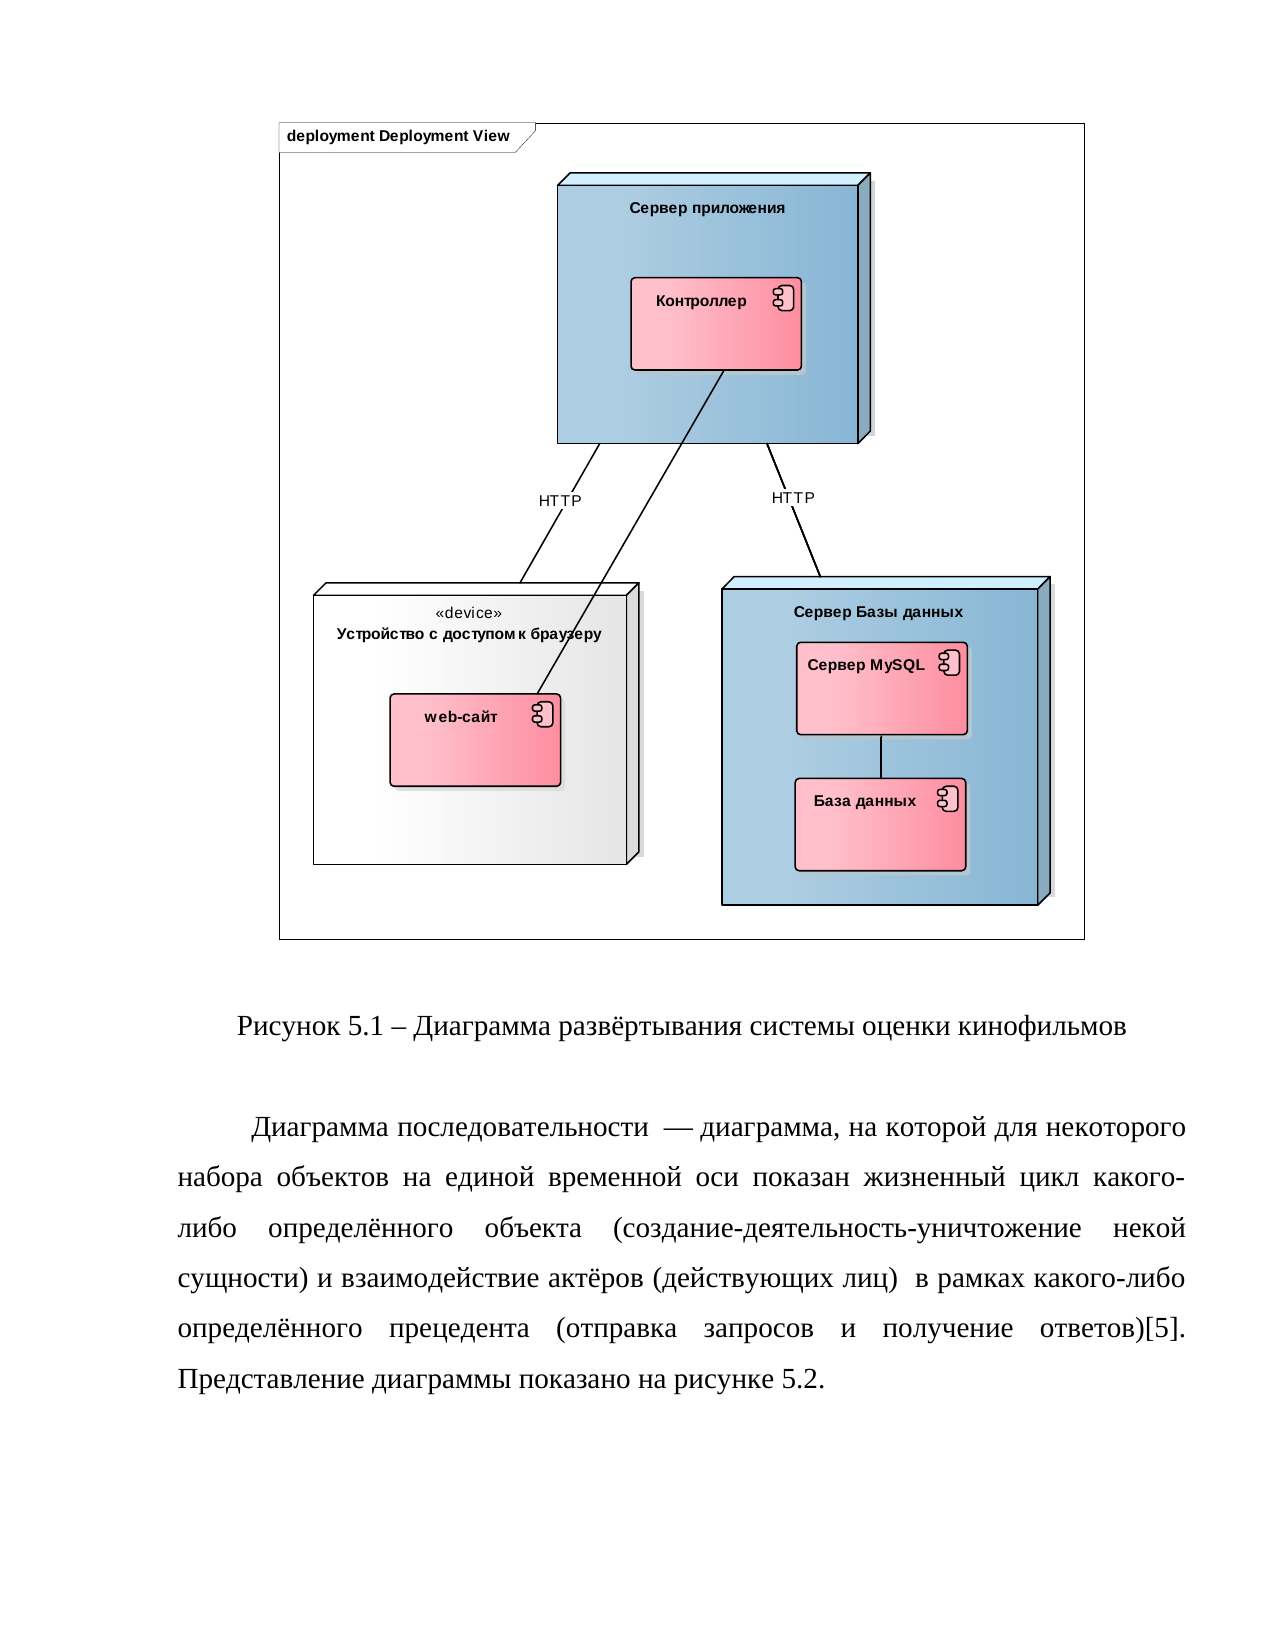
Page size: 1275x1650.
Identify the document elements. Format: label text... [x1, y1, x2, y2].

text Рисунок 5.1 – Диаграмма развёртывания системы оценки кинофильмов [177, 1008, 1186, 1042]
text Диаграмма последовательности — диаграмма, на которой для некоторого набора объектов на единой временной оси показан жизненный цикл какого-либо определённого объекта (создание-деятельность-уничтожение некой сущности) и взаимодействие актёров (действующих лиц) в рамках какого-либо определённого прецедента (отправка запросов и получение ответов)[5]. Представление диаграммы показано на рисунке 5.2. [177, 1109, 1186, 1394]
